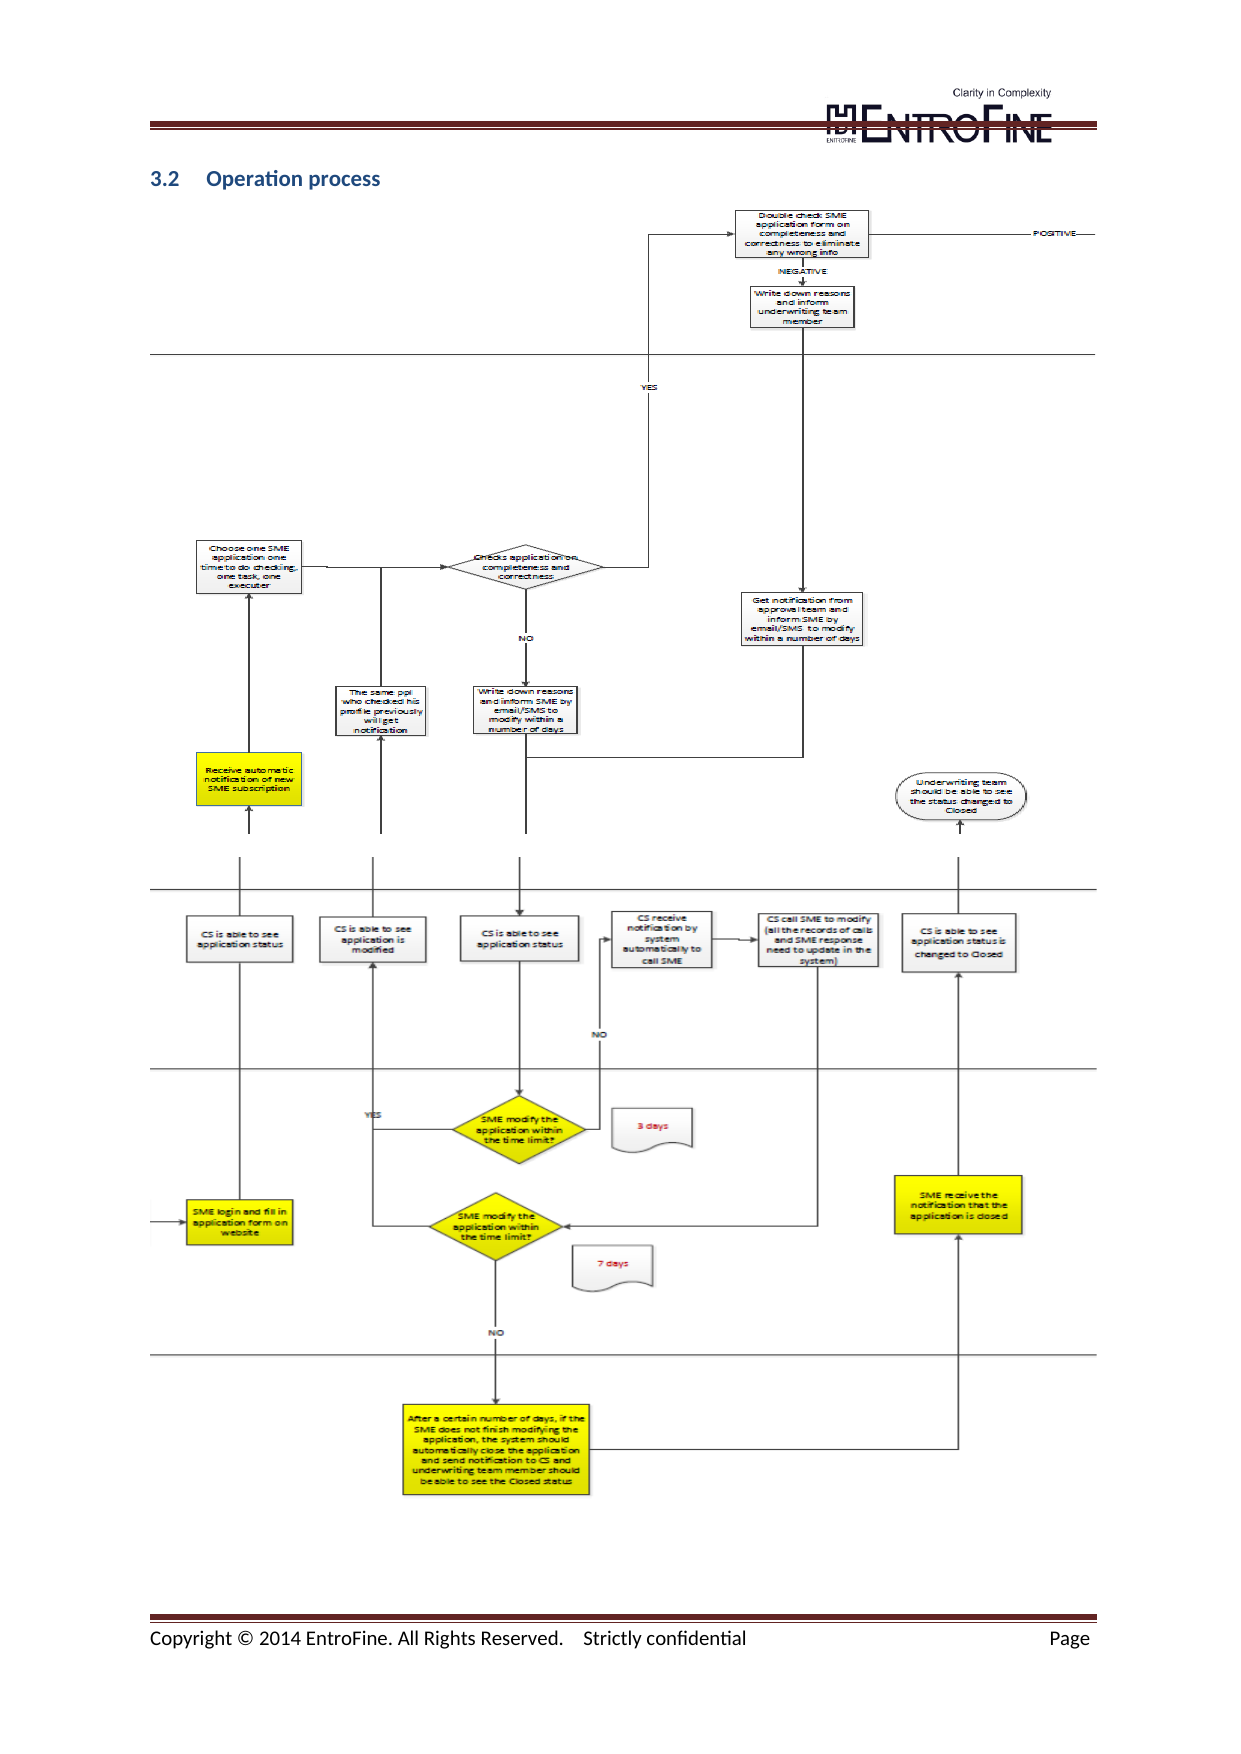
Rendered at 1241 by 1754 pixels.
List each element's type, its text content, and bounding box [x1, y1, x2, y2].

list Operation process [150, 162, 1097, 194]
picture [150, 207, 1096, 834]
picture [824, 87, 1054, 121]
picture [824, 130, 1054, 145]
picture [150, 857, 1097, 1504]
